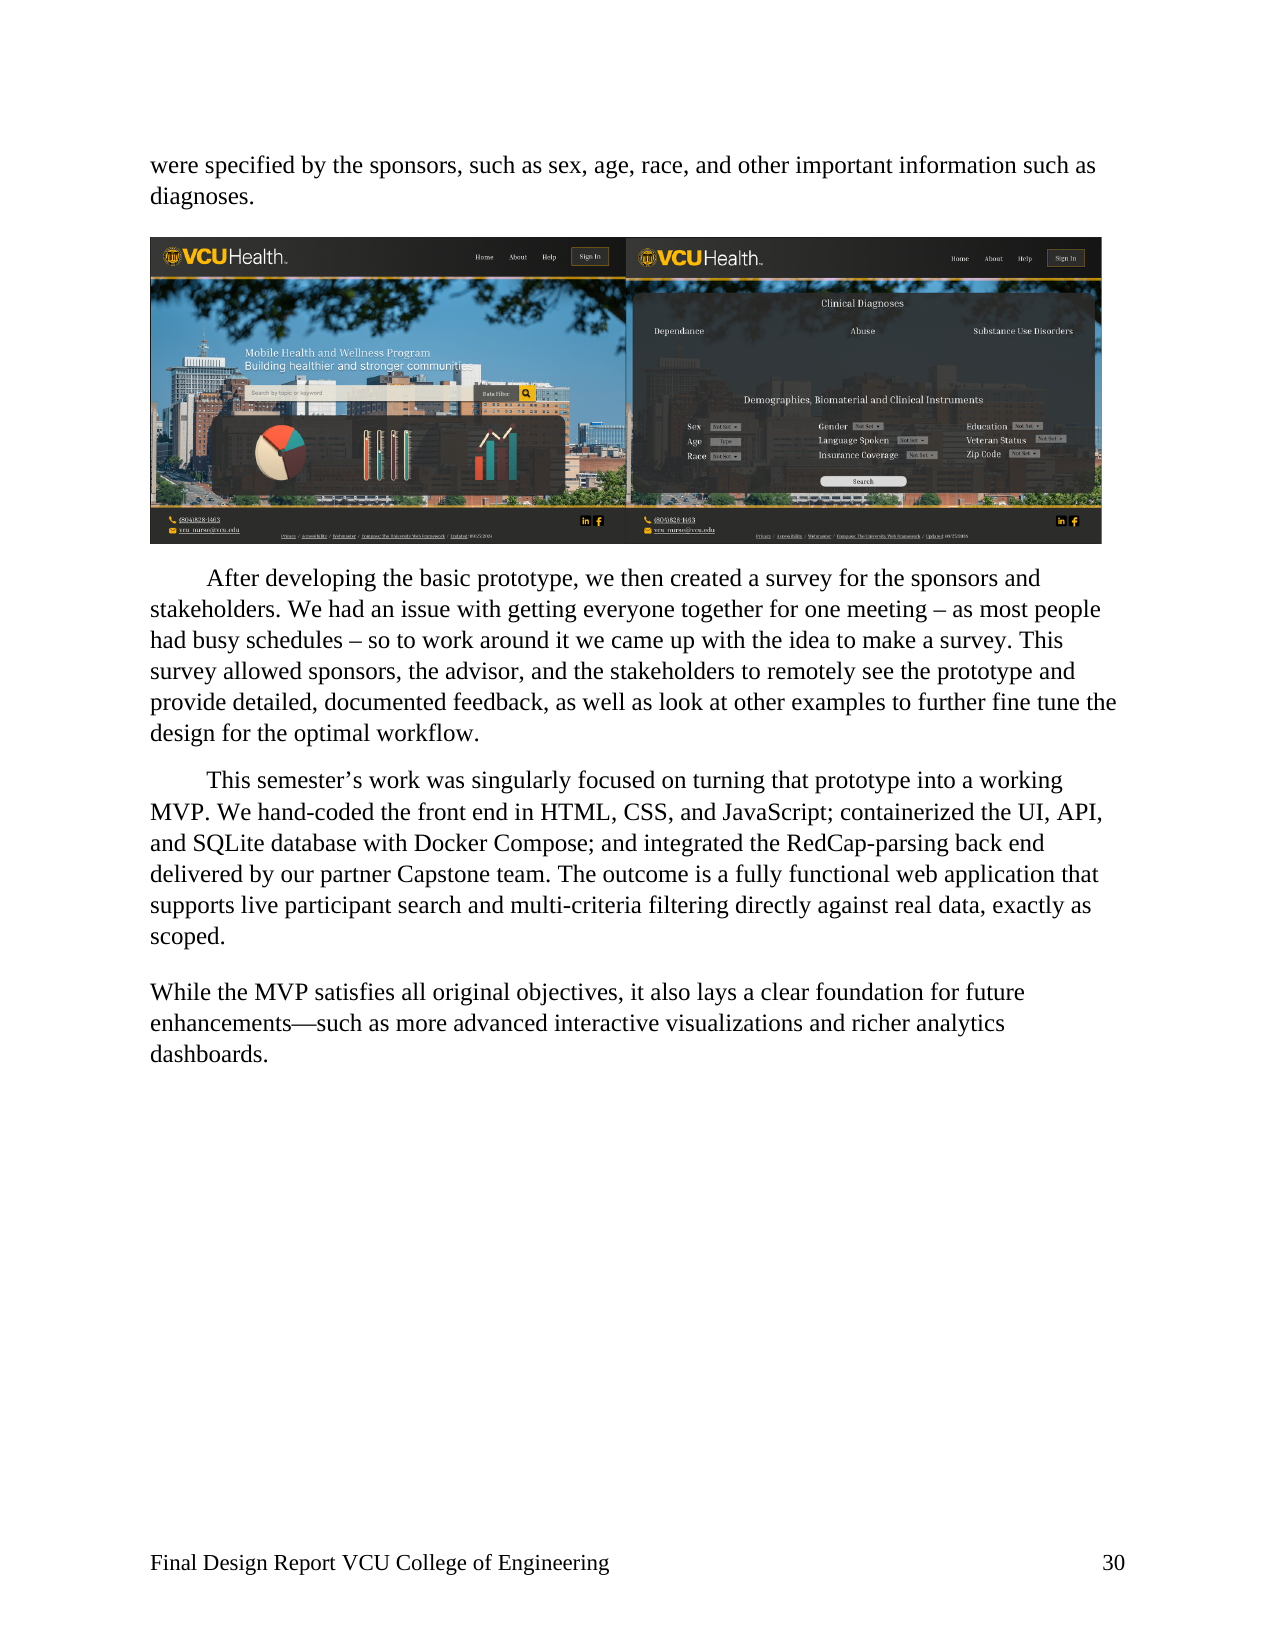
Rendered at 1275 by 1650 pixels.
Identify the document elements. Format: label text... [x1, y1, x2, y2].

text This semester’s work was singularly focused on turning that prototype into a working MVP. We hand-coded the front end in HTML, CSS, and JavaScript; containerized the UI, API, and SQLite database with Docker Compose; and integrated the RedCap-parsing back end delivered by our partner Capstone team. The outcome is a fully functional web application that supports live participant search and multi-criteria filtering directly against real data, exactly as scoped. [150, 766, 1125, 949]
picture [150, 237, 1102, 544]
text While the MVP satisfies all original objectives, it also lays a clear foundation for future enhancements—such as more advanced interactive visualizations and richer analytics dashboards. [150, 977, 1125, 1068]
text After developing the basic prototype, we then created a survey for the sponsors and stakeholders. We had an issue with getting everyone together for one meeting – as most people had busy schedules – so to work around it we came up with the idea to make a survey. This survey allowed sponsors, the advisor, and the stakeholders to remotely see the prototype and provide detailed, documented feedback, as well as look at other examples to further fine tune the design for the optimal workflow. [150, 563, 1125, 747]
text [150, 150, 1125, 210]
